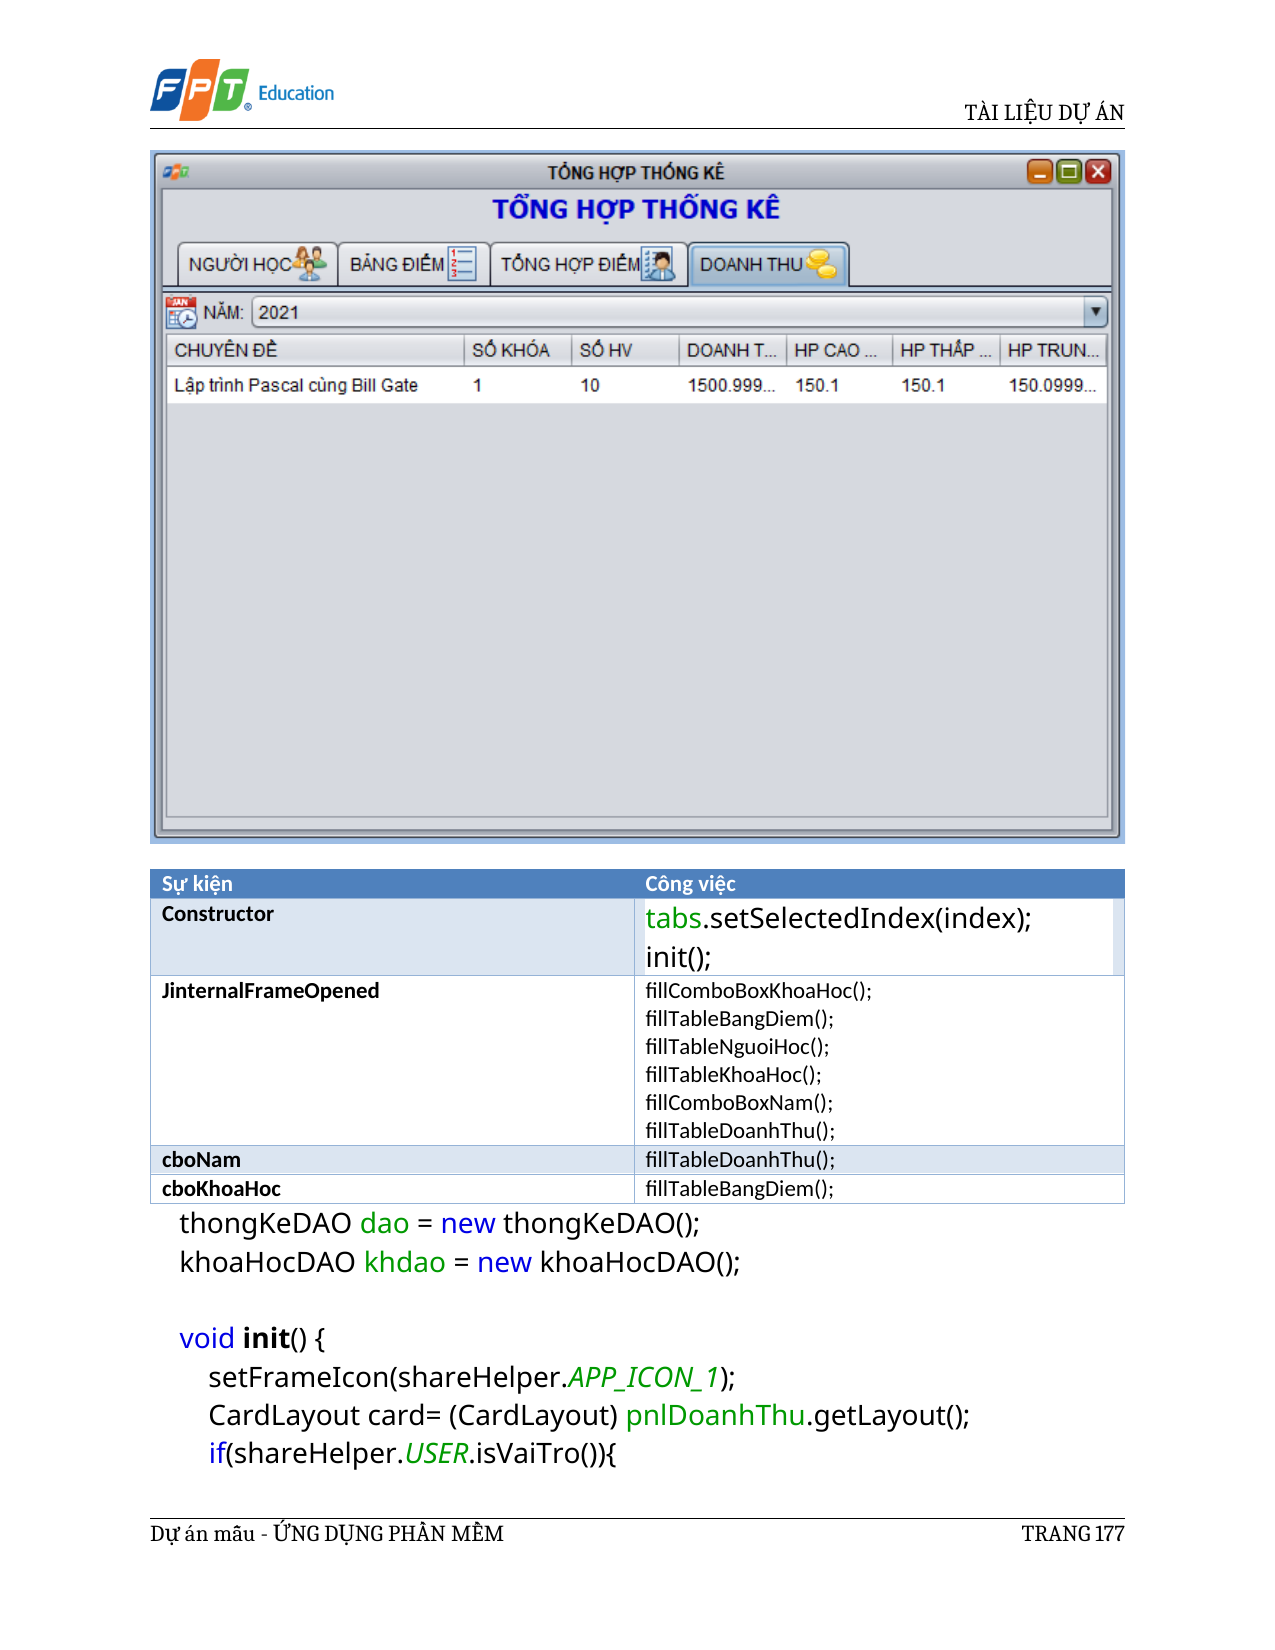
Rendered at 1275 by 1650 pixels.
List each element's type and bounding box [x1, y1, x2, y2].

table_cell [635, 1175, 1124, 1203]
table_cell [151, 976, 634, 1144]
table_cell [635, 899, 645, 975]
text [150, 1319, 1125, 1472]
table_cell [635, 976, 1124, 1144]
picture [150, 59, 336, 121]
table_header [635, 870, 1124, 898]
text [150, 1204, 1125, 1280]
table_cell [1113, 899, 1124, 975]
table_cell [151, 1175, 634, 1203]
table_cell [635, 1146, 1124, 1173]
picture [150, 150, 1125, 844]
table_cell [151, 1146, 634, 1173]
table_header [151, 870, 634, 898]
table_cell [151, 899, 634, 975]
